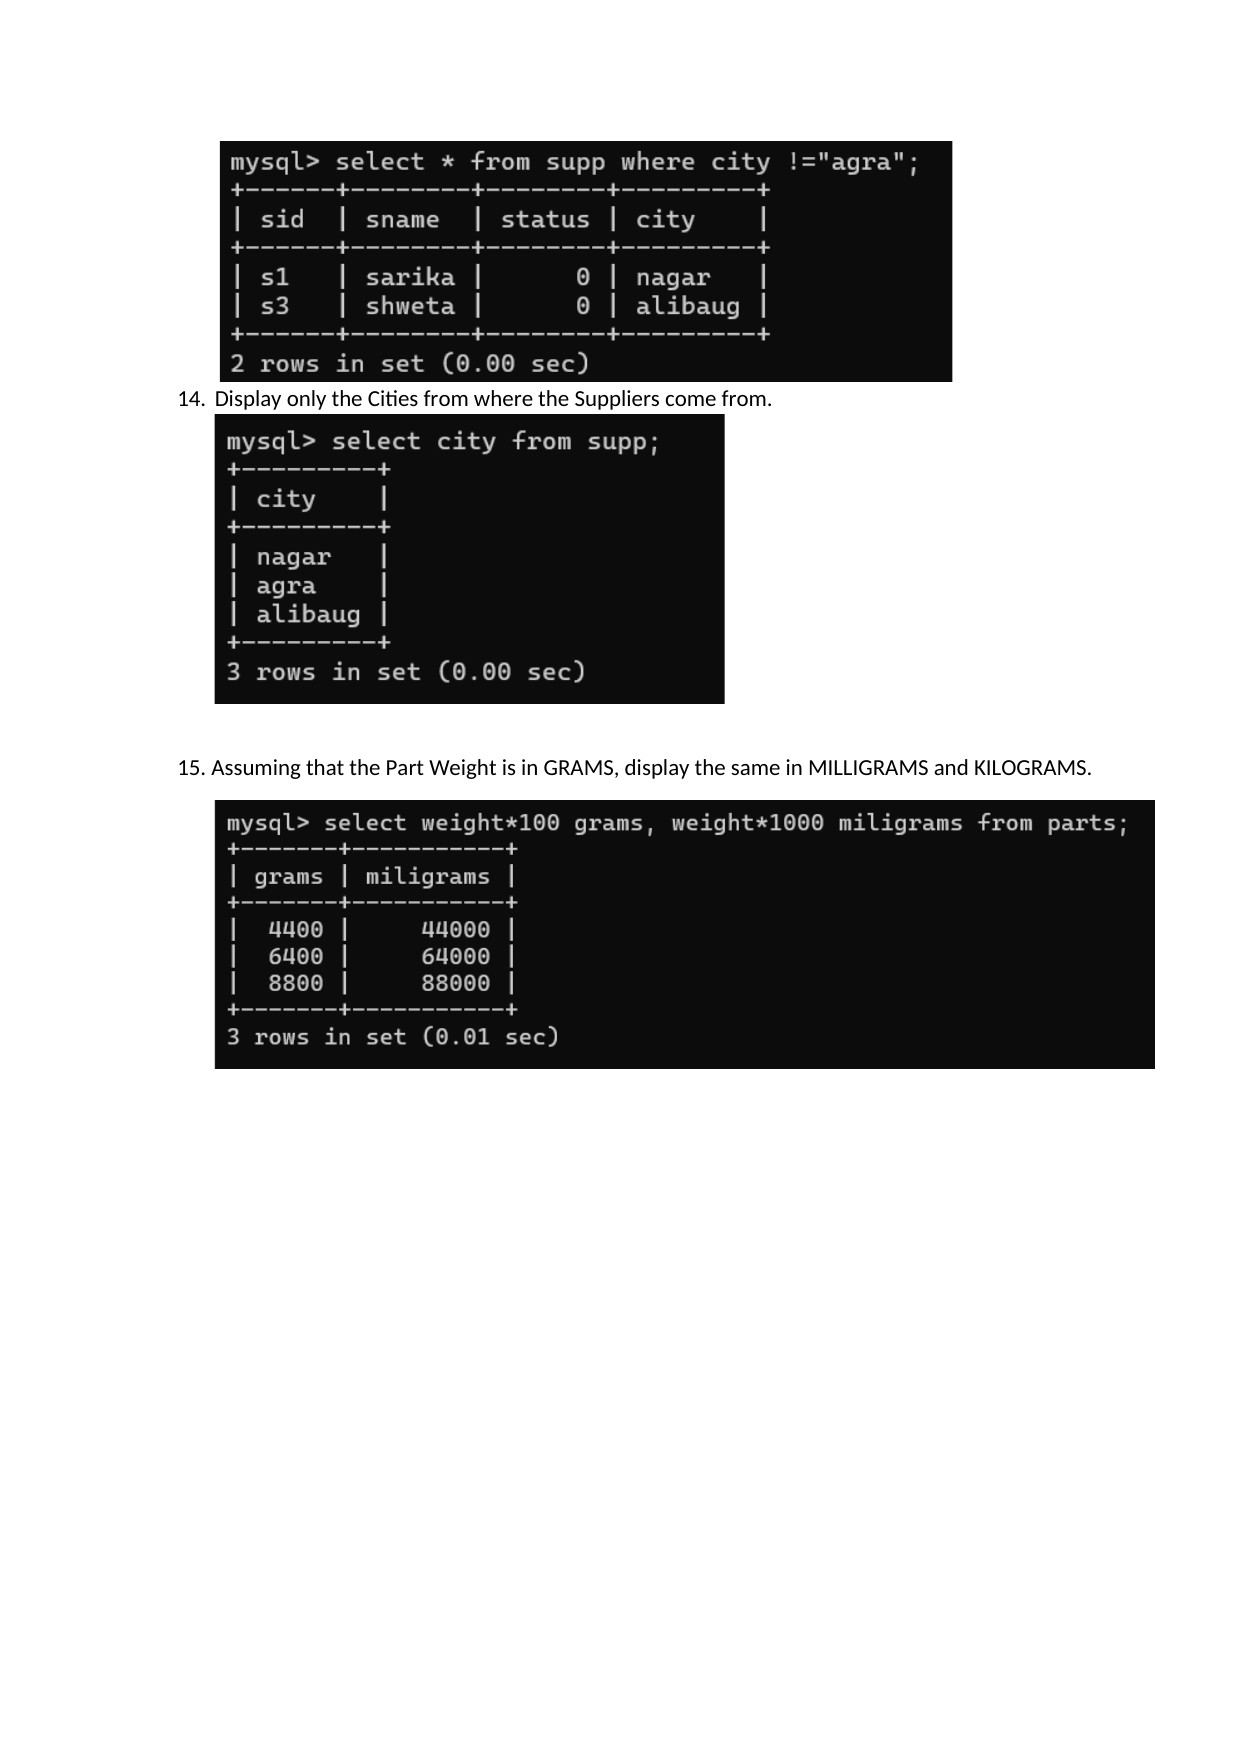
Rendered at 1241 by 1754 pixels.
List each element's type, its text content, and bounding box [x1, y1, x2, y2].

list Display only the Cities from where the Suppliers come from. [177, 384, 1103, 412]
text 15. Assuming that the Part Weight is in GRAMS, display the same in MILLIGRAMS and KILOGRAMS. [177, 753, 1103, 781]
picture [219, 141, 953, 382]
picture [214, 800, 1155, 1069]
picture [214, 414, 725, 704]
